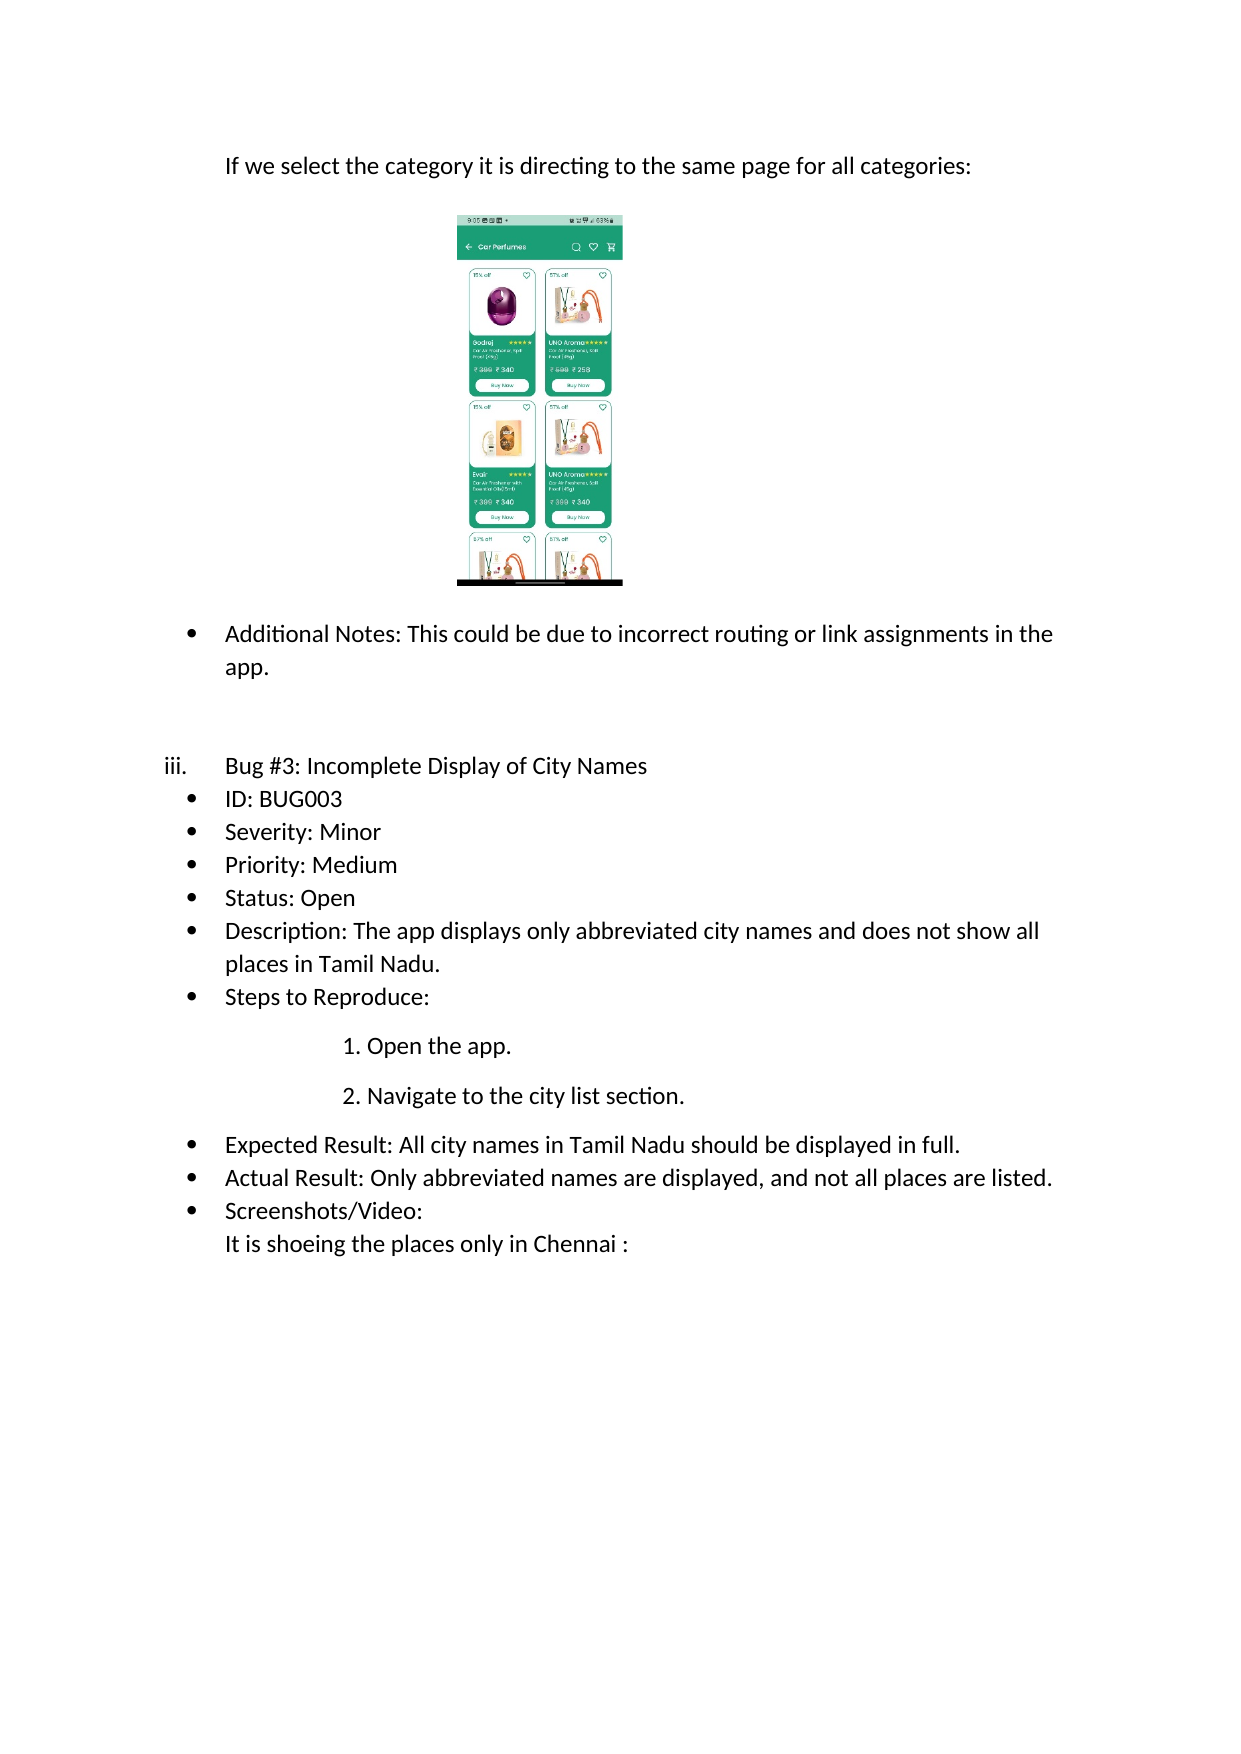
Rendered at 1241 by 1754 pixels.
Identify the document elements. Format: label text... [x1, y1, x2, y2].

list Additional Notes: This could be due to incorrect routing or link assignments in the app. [187, 618, 1090, 682]
list ID: BUG003 [187, 783, 1090, 814]
list Screenshots/Video: [187, 1195, 1090, 1226]
list Severity: Minor [187, 816, 1090, 847]
picture [457, 215, 623, 586]
list Steps to Reproduce: [187, 981, 1090, 1011]
text 1. Open the app. [150, 1030, 1090, 1061]
list Description: The app displays only abbreviated city names and does not show all places in Tamil Nadu. [187, 915, 1090, 978]
text 2. Navigate to the city list section. [150, 1080, 1090, 1110]
list Priority: Medium [187, 849, 1090, 879]
list If we select the category it is directing to the same page for all categories: [225, 150, 1090, 181]
list Expected Result: All city names in Tamil Nadu should be displayed in full. [187, 1129, 1090, 1160]
list Status: Open [187, 882, 1090, 912]
list Bug #3: Incomplete Display of City Names [187, 750, 1090, 781]
list It is shoeing the places only in Chennai : [225, 1228, 1090, 1259]
list Actual Result: Only abbreviated names are displayed, and not all places are listed. [187, 1162, 1090, 1193]
